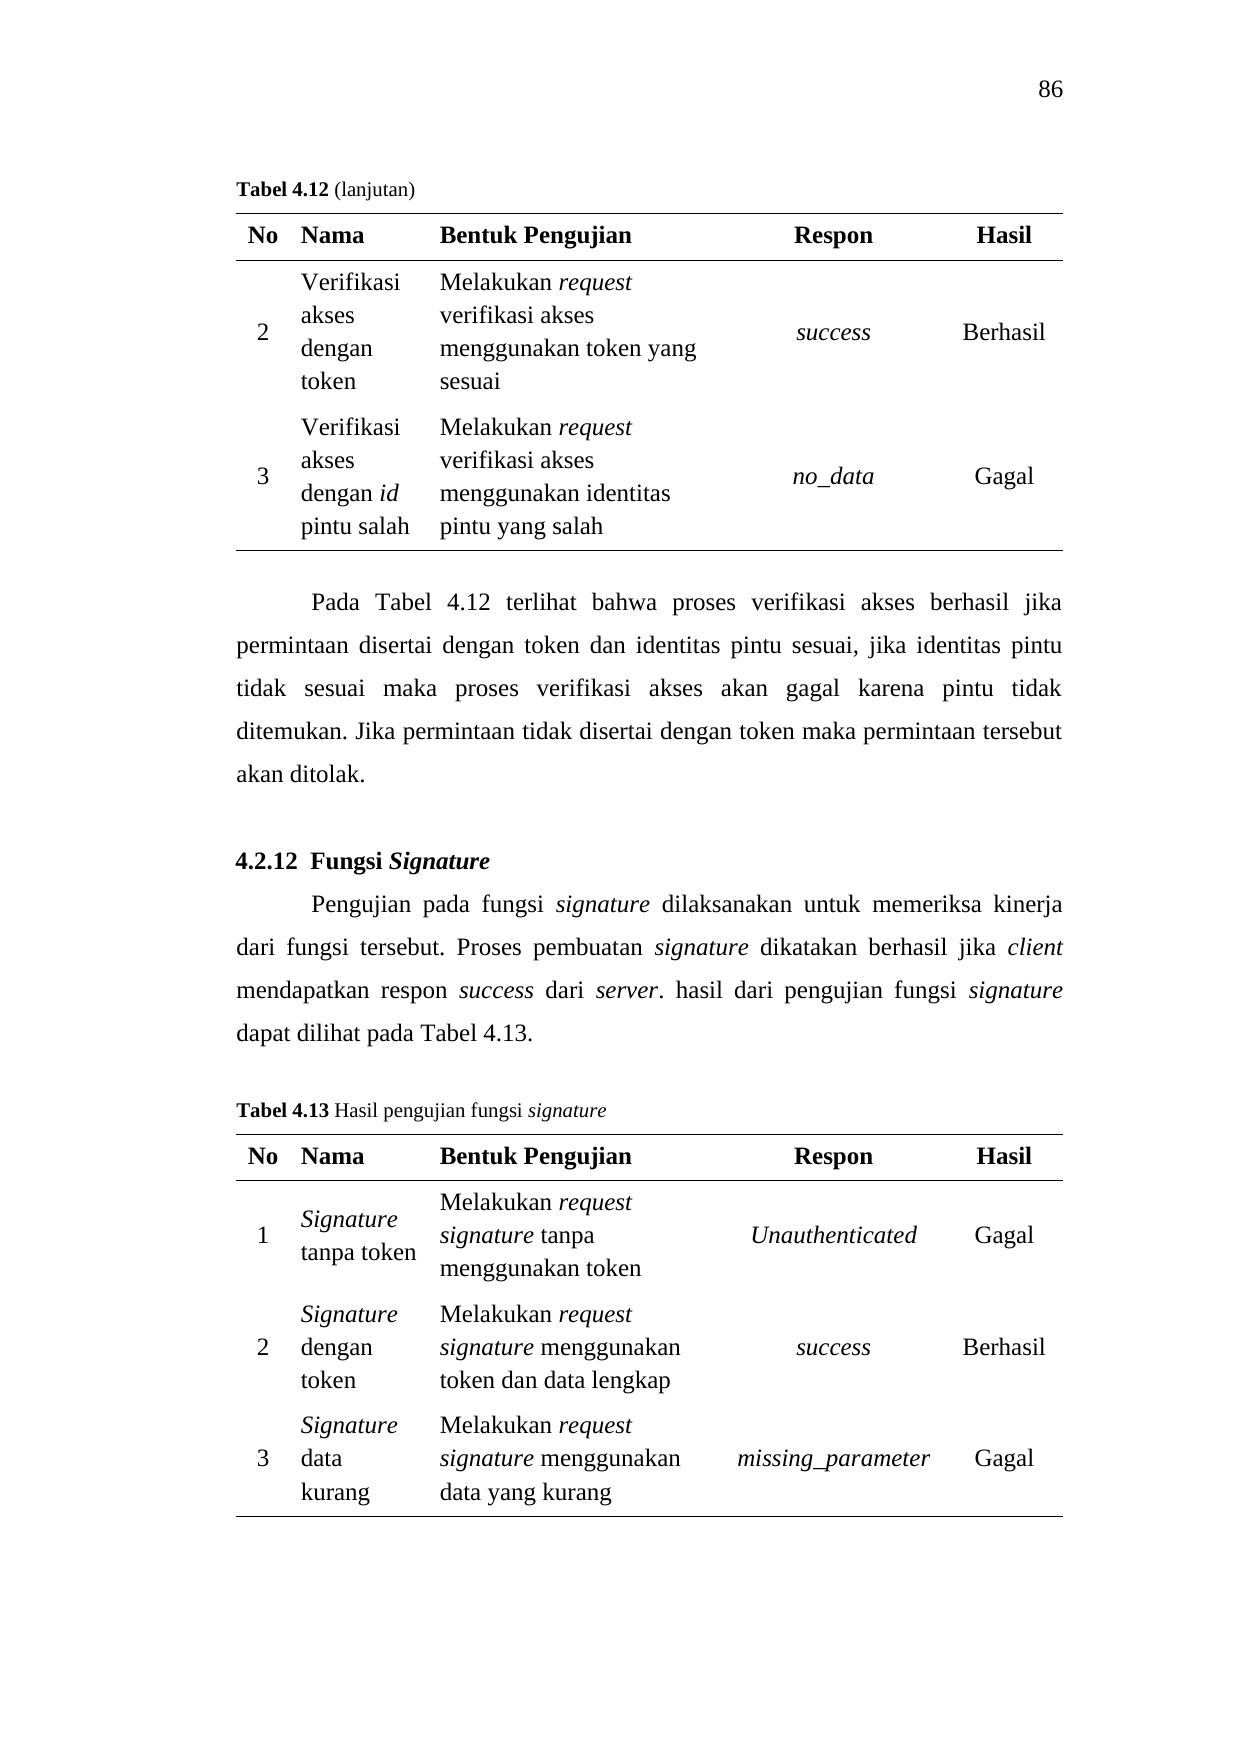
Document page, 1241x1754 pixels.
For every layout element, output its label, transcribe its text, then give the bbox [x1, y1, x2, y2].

table_header No [236, 214, 289, 260]
table_cell Signature data kurang [289, 1404, 428, 1516]
table_header Respon [722, 214, 945, 260]
table_cell Melakukan request signature menggunakan token dan data lengkap [428, 1293, 722, 1404]
table_cell 2 [236, 261, 289, 405]
table_cell Gagal [945, 1181, 1063, 1293]
table_cell Verifikasi akses dengan id pintu salah [289, 405, 428, 550]
table_cell Gagal [945, 1404, 1063, 1516]
text Fungsi Signature [235, 846, 1063, 874]
table_header No [236, 1135, 289, 1180]
table_header Bentuk Pengujian [428, 214, 722, 260]
table_cell missing_parameter [722, 1404, 945, 1516]
table_cell success [722, 261, 945, 405]
table_header Nama [289, 1135, 428, 1180]
table_cell success [722, 1293, 945, 1404]
table_cell 3 [236, 405, 289, 550]
table_cell 3 [236, 1404, 289, 1516]
table_cell Melakukan request verifikasi akses menggunakan identitas pintu yang salah [428, 405, 722, 550]
table_cell 1 [236, 1181, 289, 1293]
table_cell Melakukan request signature tanpa menggunakan token [428, 1181, 722, 1293]
table_header Hasil [945, 214, 1063, 260]
table_cell Melakukan request verifikasi akses menggunakan token yang sesuai [428, 261, 722, 405]
table_cell Melakukan request signature menggunakan data yang kurang [428, 1404, 722, 1516]
table_cell Berhasil [945, 1293, 1063, 1404]
table_cell no_data [722, 405, 945, 550]
table_header Respon [722, 1135, 945, 1180]
table_cell 2 [236, 1293, 289, 1404]
text Tabel 4.12 (lanjutan) [236, 177, 1063, 201]
text Tabel 4.13 Hasil pengujian fungsi signature [236, 1097, 1063, 1122]
table_cell Gagal [945, 405, 1063, 550]
table_header Bentuk Pengujian [428, 1135, 722, 1180]
text Pada Tabel 4.12 terlihat bahwa proses verifikasi akses berhasil jika permintaan disertai dengan token dan identitas pintu sesuai, jika identitas pintu tidak sesuai maka proses verifikasi akses akan gagal karena pintu tidak ditemukan. Jika permintaan tidak disertai dengan token maka permintaan tersebut akan ditolak. [236, 587, 1063, 788]
table_cell Berhasil [945, 261, 1063, 405]
table_cell Verifikasi akses dengan token [289, 261, 428, 405]
text Pengujian pada fungsi signature dilaksanakan untuk memeriksa kinerja dari fungsi tersebut. Proses pembuatan signature dikatakan berhasil jika client mendapatkan respon success dari server. hasil dari pengujian fungsi signature dapat dilihat pada Tabel 4.13. [236, 889, 1063, 1047]
table_cell Signature tanpa token [289, 1181, 428, 1293]
table_header Hasil [945, 1135, 1063, 1180]
table_header Nama [289, 214, 428, 260]
table_cell Signature dengan token [289, 1293, 428, 1404]
table_cell Unauthenticated [722, 1181, 945, 1293]
